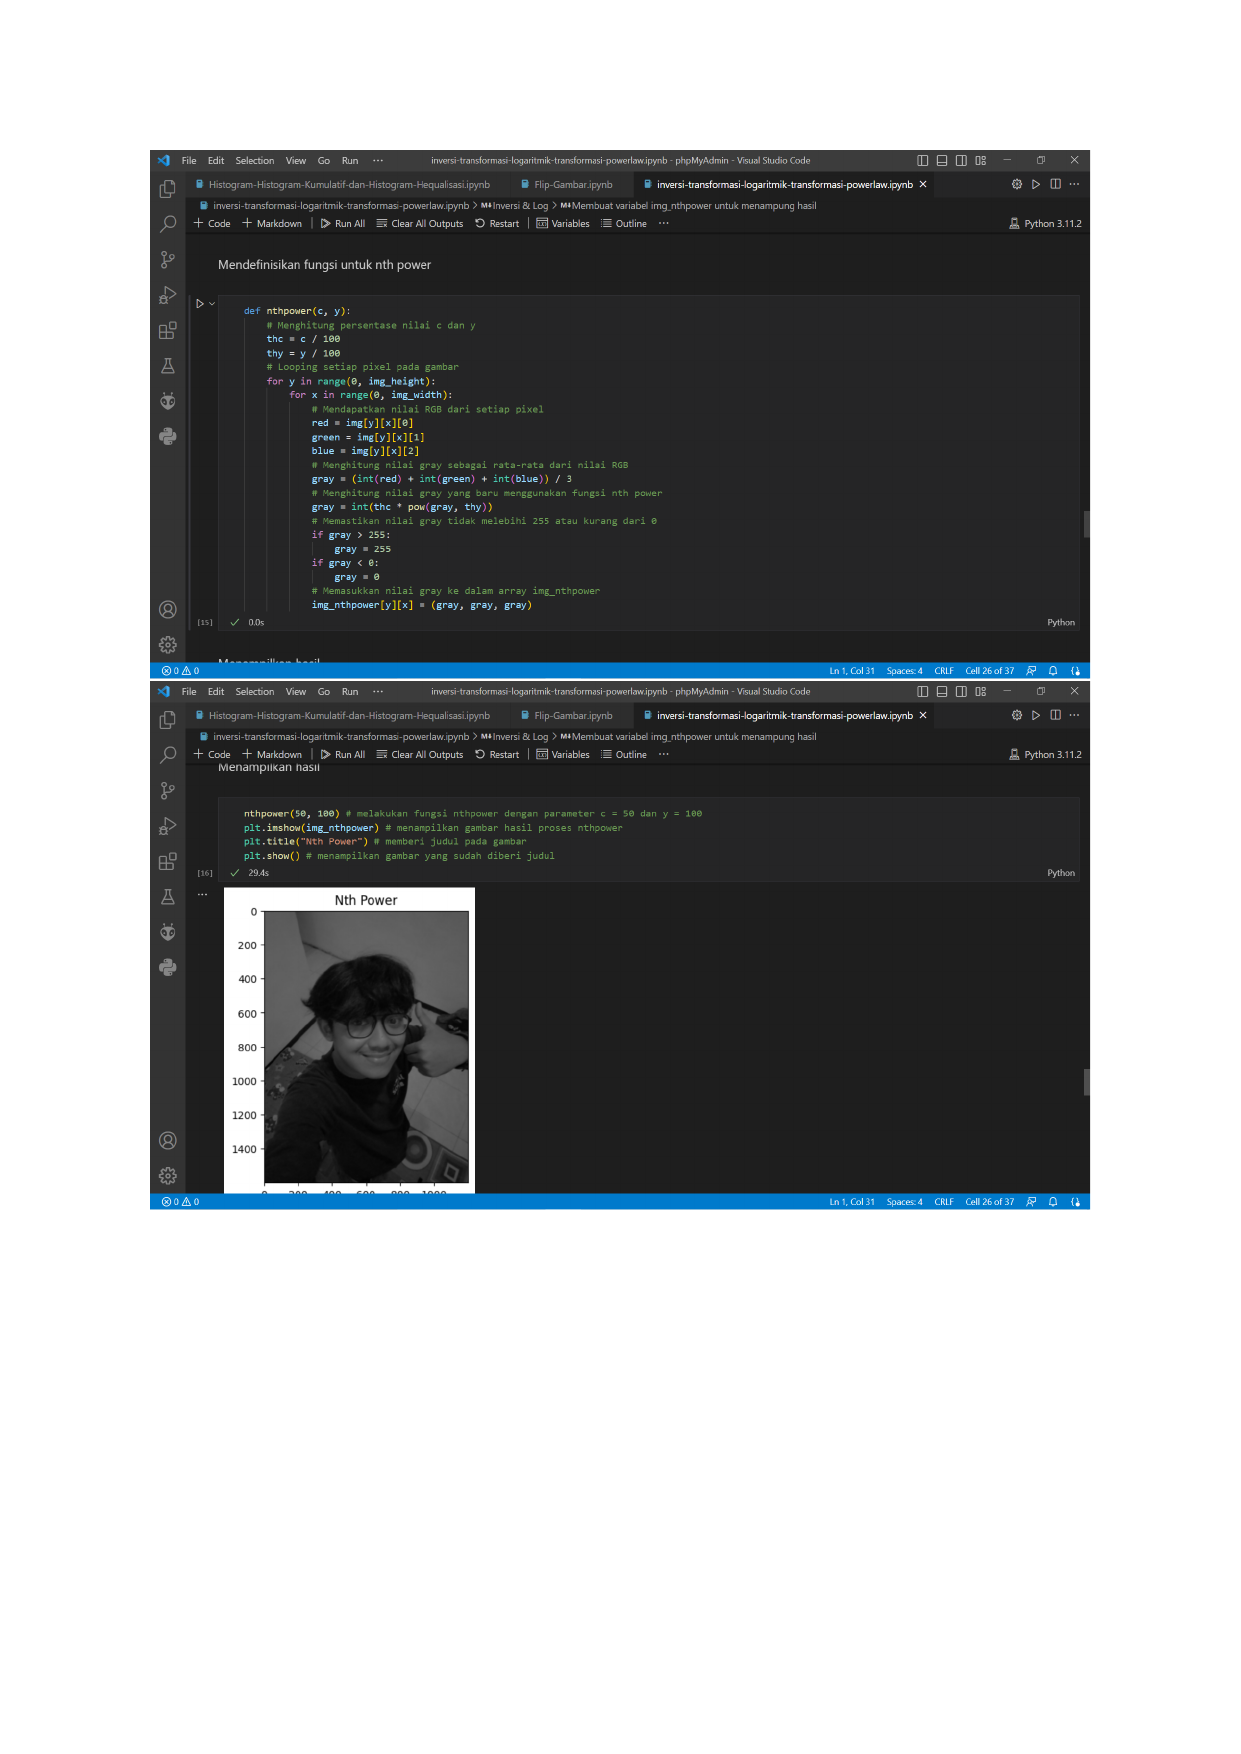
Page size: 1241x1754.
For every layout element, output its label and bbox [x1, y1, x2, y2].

picture [150, 681, 1091, 1210]
picture [150, 150, 1091, 679]
